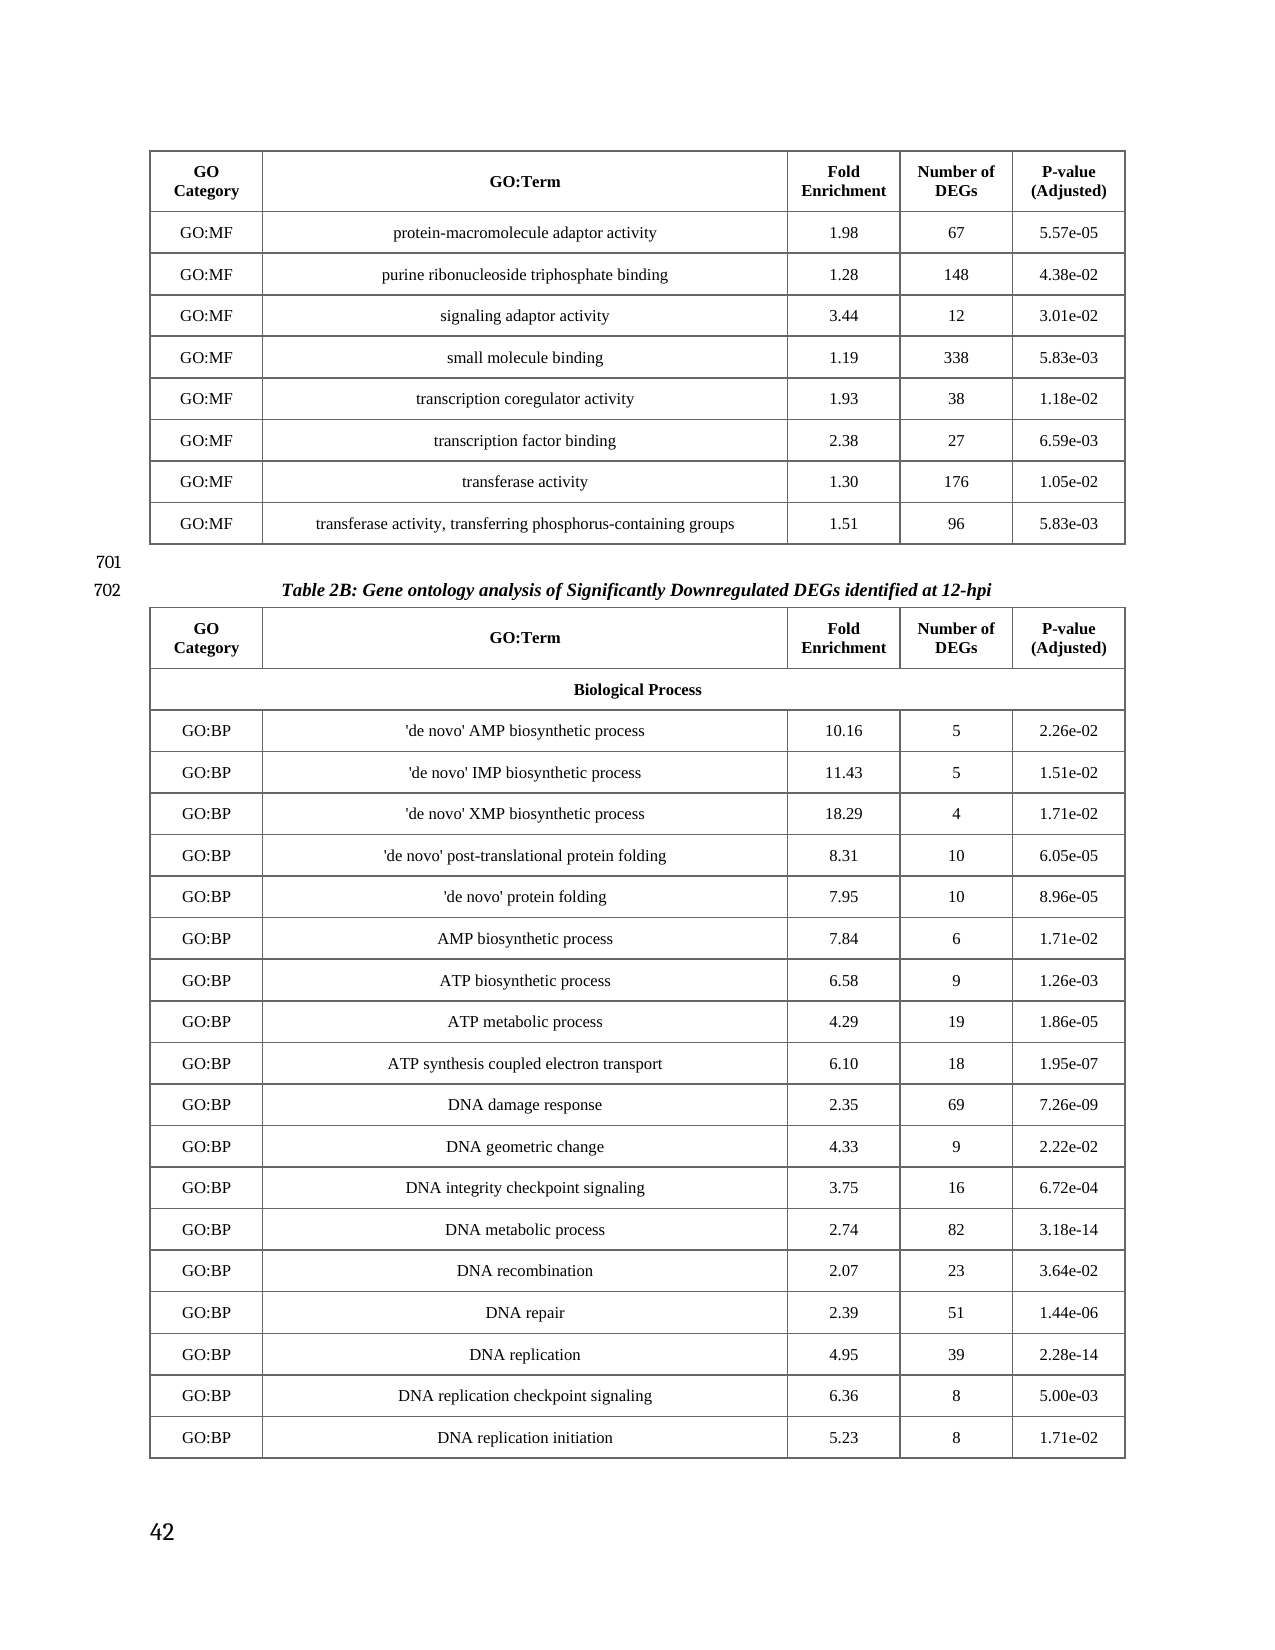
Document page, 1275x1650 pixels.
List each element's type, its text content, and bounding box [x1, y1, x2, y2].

table_cell 3.44 [788, 296, 899, 335]
table_cell 2.22e-02 [1013, 1126, 1124, 1166]
table_cell 176 [901, 462, 1012, 502]
table_cell ATP biosynthetic process [263, 960, 787, 1000]
table_cell 6.59e-03 [1013, 420, 1124, 460]
table_cell 2.07 [788, 1251, 899, 1291]
table_header GO:Term [263, 152, 787, 211]
table_cell protein-macromolecule adaptor activity [263, 212, 787, 252]
table_cell 4 [901, 794, 1012, 834]
table_cell 6.36 [788, 1376, 899, 1416]
table_cell 5.57e-05 [1013, 212, 1124, 252]
table_cell 2.28e-14 [1013, 1334, 1124, 1374]
table_cell 5.00e-03 [1013, 1376, 1124, 1416]
table_cell GO:BP [151, 1251, 262, 1291]
table_cell 9 [901, 960, 1012, 1000]
table_header GO Category [151, 608, 262, 667]
table_cell GO:BP [151, 752, 262, 792]
table_cell 51 [901, 1292, 1012, 1332]
table_cell ATP synthesis coupled electron transport [263, 1043, 787, 1083]
table_cell 8 [901, 1376, 1012, 1416]
table_cell 1.86e-05 [1013, 1002, 1124, 1041]
table_cell 6.72e-04 [1013, 1168, 1124, 1208]
table_cell signaling adaptor activity [263, 296, 787, 335]
table_cell transcription factor binding [263, 420, 787, 460]
table_cell DNA repair [263, 1292, 787, 1332]
table_cell 148 [901, 254, 1012, 294]
table_cell 2.26e-02 [1013, 711, 1124, 751]
table_cell 8.96e-05 [1013, 877, 1124, 917]
table_cell 5 [901, 752, 1012, 792]
table_cell GO:MF [151, 462, 262, 502]
table_cell 3.01e-02 [1013, 296, 1124, 335]
table_cell 6.10 [788, 1043, 899, 1083]
table_cell GO:MF [151, 420, 262, 460]
table_cell 10 [901, 877, 1012, 917]
table_cell GO:MF [151, 212, 262, 252]
table_cell GO:BP [151, 960, 262, 1000]
table_cell 11.43 [788, 752, 899, 792]
table_cell 82 [901, 1209, 1012, 1249]
table_cell GO:BP [151, 1126, 262, 1166]
table_cell 6.05e-05 [1013, 835, 1124, 875]
table_cell 38 [901, 379, 1012, 418]
table_cell 4.38e-02 [1013, 254, 1124, 294]
table_cell GO:BP [151, 835, 262, 875]
table_cell 338 [901, 337, 1012, 377]
table_cell 1.71e-02 [1013, 1417, 1124, 1457]
table_cell 8.31 [788, 835, 899, 875]
table_cell 1.30 [788, 462, 899, 502]
table_cell 19 [901, 1002, 1012, 1041]
table_cell 7.84 [788, 918, 899, 958]
table_cell 'de novo' protein folding [263, 877, 787, 917]
table_cell small molecule binding [263, 337, 787, 377]
text Table 2B: Gene ontology analysis of Significantly Downregulated DEGs identified at 12-hpi [156, 579, 1119, 600]
table_cell 67 [901, 212, 1012, 252]
table_header P-value (Adjusted) [1013, 152, 1124, 211]
table_cell DNA integrity checkpoint signaling [263, 1168, 787, 1208]
table_cell GO:MF [151, 296, 262, 335]
table_cell 2.39 [788, 1292, 899, 1332]
table_cell 1.71e-02 [1013, 918, 1124, 958]
table_header Fold Enrichment [788, 152, 899, 211]
table_cell GO:MF [151, 337, 262, 377]
table_cell 1.93 [788, 379, 899, 418]
table_cell GO:BP [151, 1085, 262, 1124]
table_cell 4.95 [788, 1334, 899, 1374]
table_cell AMP biosynthetic process [263, 918, 787, 958]
table_cell 18 [901, 1043, 1012, 1083]
table_cell 4.33 [788, 1126, 899, 1166]
table_cell 1.51e-02 [1013, 752, 1124, 792]
table_cell GO:BP [151, 918, 262, 958]
table_cell 6.58 [788, 960, 899, 1000]
table_cell 5.83e-03 [1013, 337, 1124, 377]
table_cell ATP metabolic process [263, 1002, 787, 1041]
table_cell 'de novo' IMP biosynthetic process [263, 752, 787, 792]
table_cell 2.38 [788, 420, 899, 460]
table_cell GO:MF [151, 503, 262, 543]
table_cell transferase activity, transferring phosphorus-containing groups [263, 503, 787, 543]
table_cell 39 [901, 1334, 1012, 1374]
table_cell 2.74 [788, 1209, 899, 1249]
table_cell GO:BP [151, 1292, 262, 1332]
table_cell DNA replication initiation [263, 1417, 787, 1457]
table_cell 5.23 [788, 1417, 899, 1457]
table_cell 2.35 [788, 1085, 899, 1124]
table_cell 10 [901, 835, 1012, 875]
table_cell GO:BP [151, 1417, 262, 1457]
table_cell 5 [901, 711, 1012, 751]
table_cell 3.75 [788, 1168, 899, 1208]
table_cell Biological Process [151, 669, 1124, 709]
table_cell 1.05e-02 [1013, 462, 1124, 502]
table_cell 96 [901, 503, 1012, 543]
table_cell 1.71e-02 [1013, 794, 1124, 834]
table_cell purine ribonucleoside triphosphate binding [263, 254, 787, 294]
table_header P-value (Adjusted) [1013, 608, 1124, 667]
table_cell DNA metabolic process [263, 1209, 787, 1249]
table_cell 3.64e-02 [1013, 1251, 1124, 1291]
table_cell GO:BP [151, 877, 262, 917]
table_cell 1.28 [788, 254, 899, 294]
table_cell DNA recombination [263, 1251, 787, 1291]
table_cell 7.26e-09 [1013, 1085, 1124, 1124]
table_cell 10.16 [788, 711, 899, 751]
table_cell 18.29 [788, 794, 899, 834]
table_cell 'de novo' post-translational protein folding [263, 835, 787, 875]
table_cell 8 [901, 1417, 1012, 1457]
table_cell DNA geometric change [263, 1126, 787, 1166]
table_cell 12 [901, 296, 1012, 335]
table_header GO:Term [263, 608, 787, 667]
table_cell 7.95 [788, 877, 899, 917]
table_cell 'de novo' XMP biosynthetic process [263, 794, 787, 834]
table_cell DNA replication checkpoint signaling [263, 1376, 787, 1416]
table_cell transcription coregulator activity [263, 379, 787, 418]
table_cell 27 [901, 420, 1012, 460]
table_cell 4.29 [788, 1002, 899, 1041]
table_cell GO:BP [151, 1043, 262, 1083]
table_cell 1.26e-03 [1013, 960, 1124, 1000]
table_cell 1.19 [788, 337, 899, 377]
table_header Number of DEGs [901, 152, 1012, 211]
table_cell 69 [901, 1085, 1012, 1124]
table_cell 1.18e-02 [1013, 379, 1124, 418]
table_cell 5.83e-03 [1013, 503, 1124, 543]
table_cell 6 [901, 918, 1012, 958]
table_cell DNA replication [263, 1334, 787, 1374]
table_cell 3.18e-14 [1013, 1209, 1124, 1249]
table_cell GO:MF [151, 379, 262, 418]
table_header GO Category [151, 152, 262, 211]
table_header Fold Enrichment [788, 608, 899, 667]
table_cell 1.44e-06 [1013, 1292, 1124, 1332]
table_cell DNA damage response [263, 1085, 787, 1124]
table_cell 23 [901, 1251, 1012, 1291]
table_cell 16 [901, 1168, 1012, 1208]
table_cell transferase activity [263, 462, 787, 502]
table_cell GO:BP [151, 1168, 262, 1208]
table_cell 'de novo' AMP biosynthetic process [263, 711, 787, 751]
table_cell 9 [901, 1126, 1012, 1166]
table_cell GO:BP [151, 1002, 262, 1041]
table_cell GO:BP [151, 1376, 262, 1416]
table_header Number of DEGs [901, 608, 1012, 667]
table_cell GO:MF [151, 254, 262, 294]
table_cell GO:BP [151, 1209, 262, 1249]
table_cell 1.51 [788, 503, 899, 543]
table_cell GO:BP [151, 794, 262, 834]
table_cell 1.95e-07 [1013, 1043, 1124, 1083]
table_cell GO:BP [151, 1334, 262, 1374]
table_cell 1.98 [788, 212, 899, 252]
table_cell GO:BP [151, 711, 262, 751]
